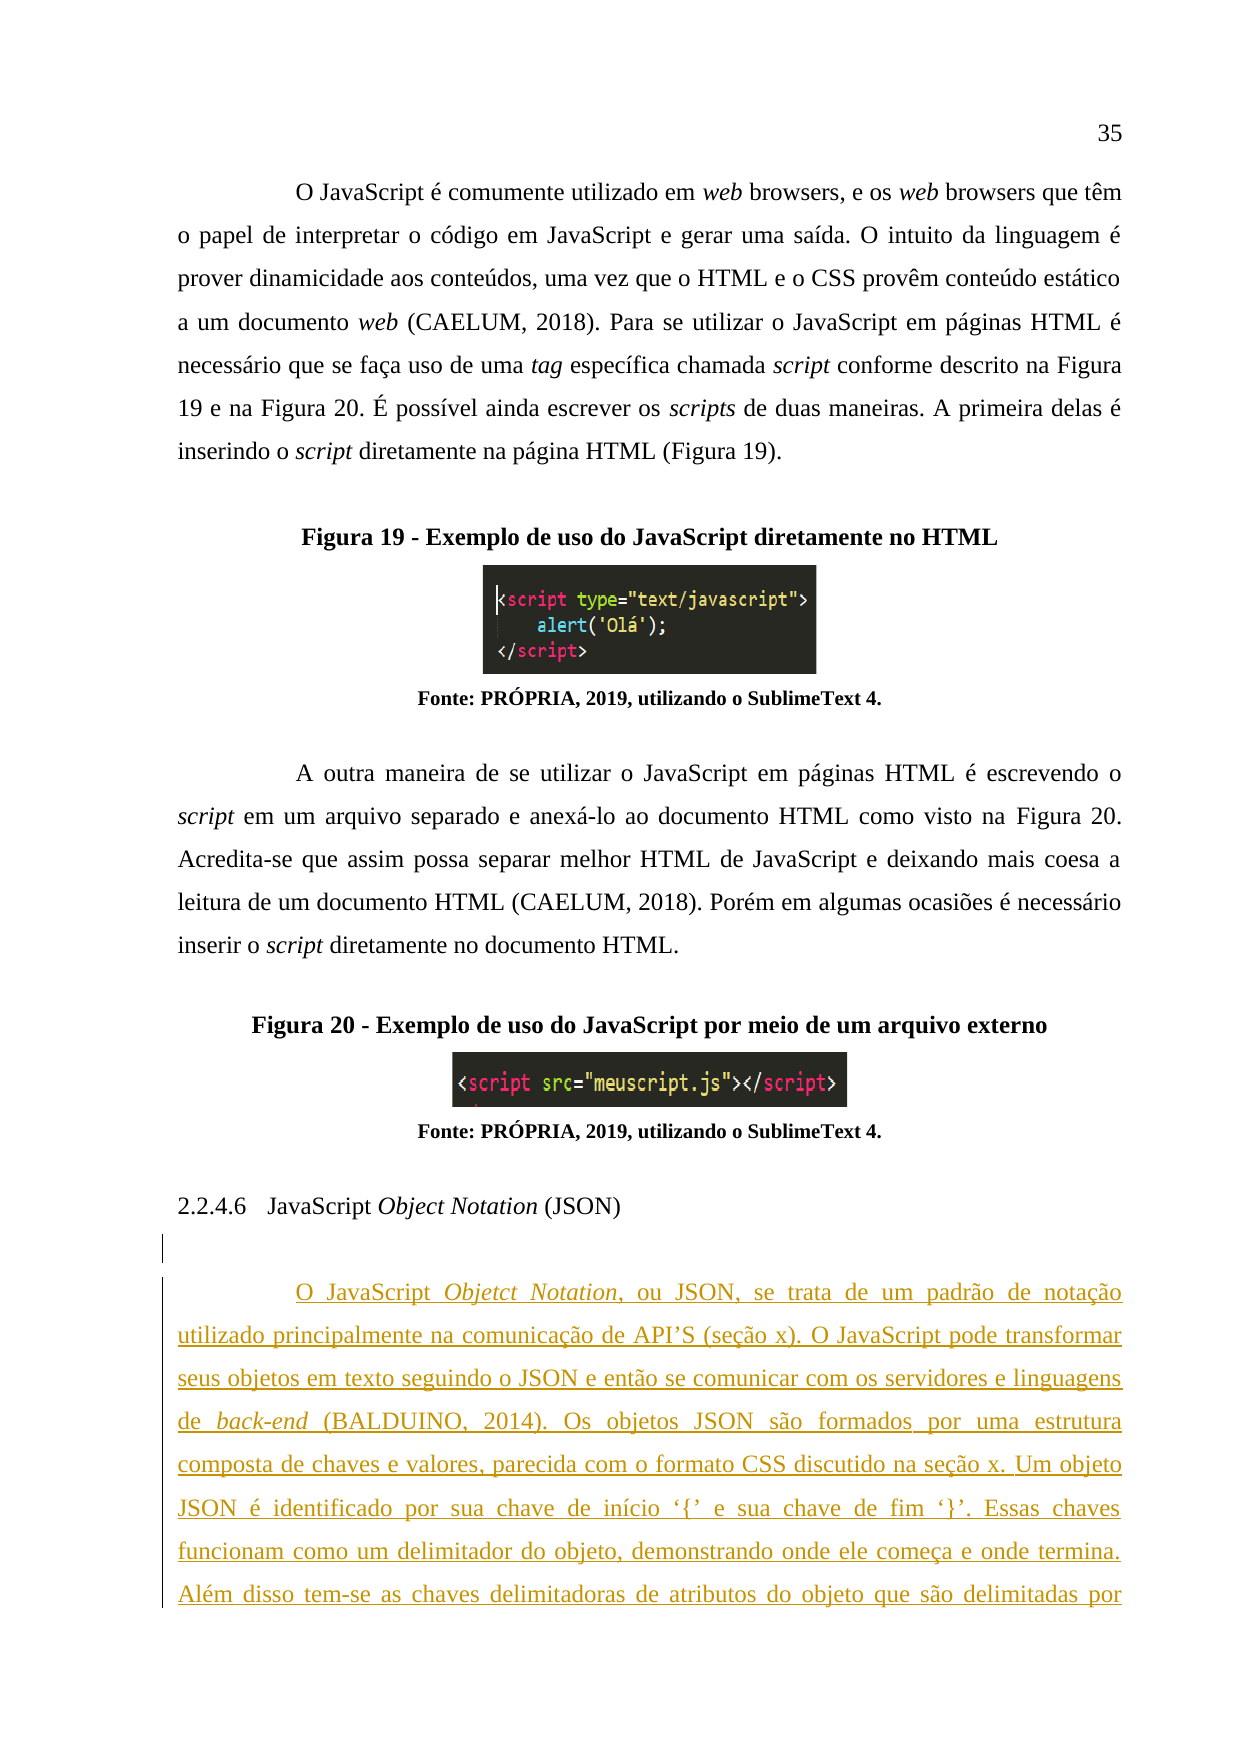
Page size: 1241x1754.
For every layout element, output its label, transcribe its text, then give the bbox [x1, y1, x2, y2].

picture [452, 1052, 848, 1107]
text O JavaScript é comumente utilizado em web browsers, e os web browsers que têm o papel de interpretar o código em JavaScript e gerar uma saída. O intuito da linguagem é prover dinamicidade aos conteúdos, uma vez que o HTML e o CSS provêm conteúdo estático a um documento web (CAELUM, 2018). Para se utilizar o JavaScript em páginas HTML é necessário que se faça uso de uma tag específica chamada script conforme descrito na e na . É possível ainda escrever os scripts de duas maneiras. A primeira delas é inserindo o script diretamente na página HTML (). [177, 177, 1122, 465]
text Fonte: PRÓPRIA, 2019, utilizando o SublimeText 4. [177, 1119, 1122, 1143]
subtitle JavaScript Object Notation (JSON) [177, 1191, 1122, 1219]
text A outra maneira de se utilizar o JavaScript em páginas HTML é escrevendo o script em um arquivo separado e anexá-lo ao documento HTML como visto na . Acredita-se que assim possa separar melhor HTML de JavaScript e deixando mais coesa a leitura de um documento HTML (CAELUM, 2018). Porém em algumas ocasiões é necessário inserir o script diretamente no documento HTML. [177, 758, 1122, 959]
text Fonte: PRÓPRIA, 2019, utilizando o SublimeText 4. [177, 686, 1122, 710]
picture [482, 565, 817, 674]
